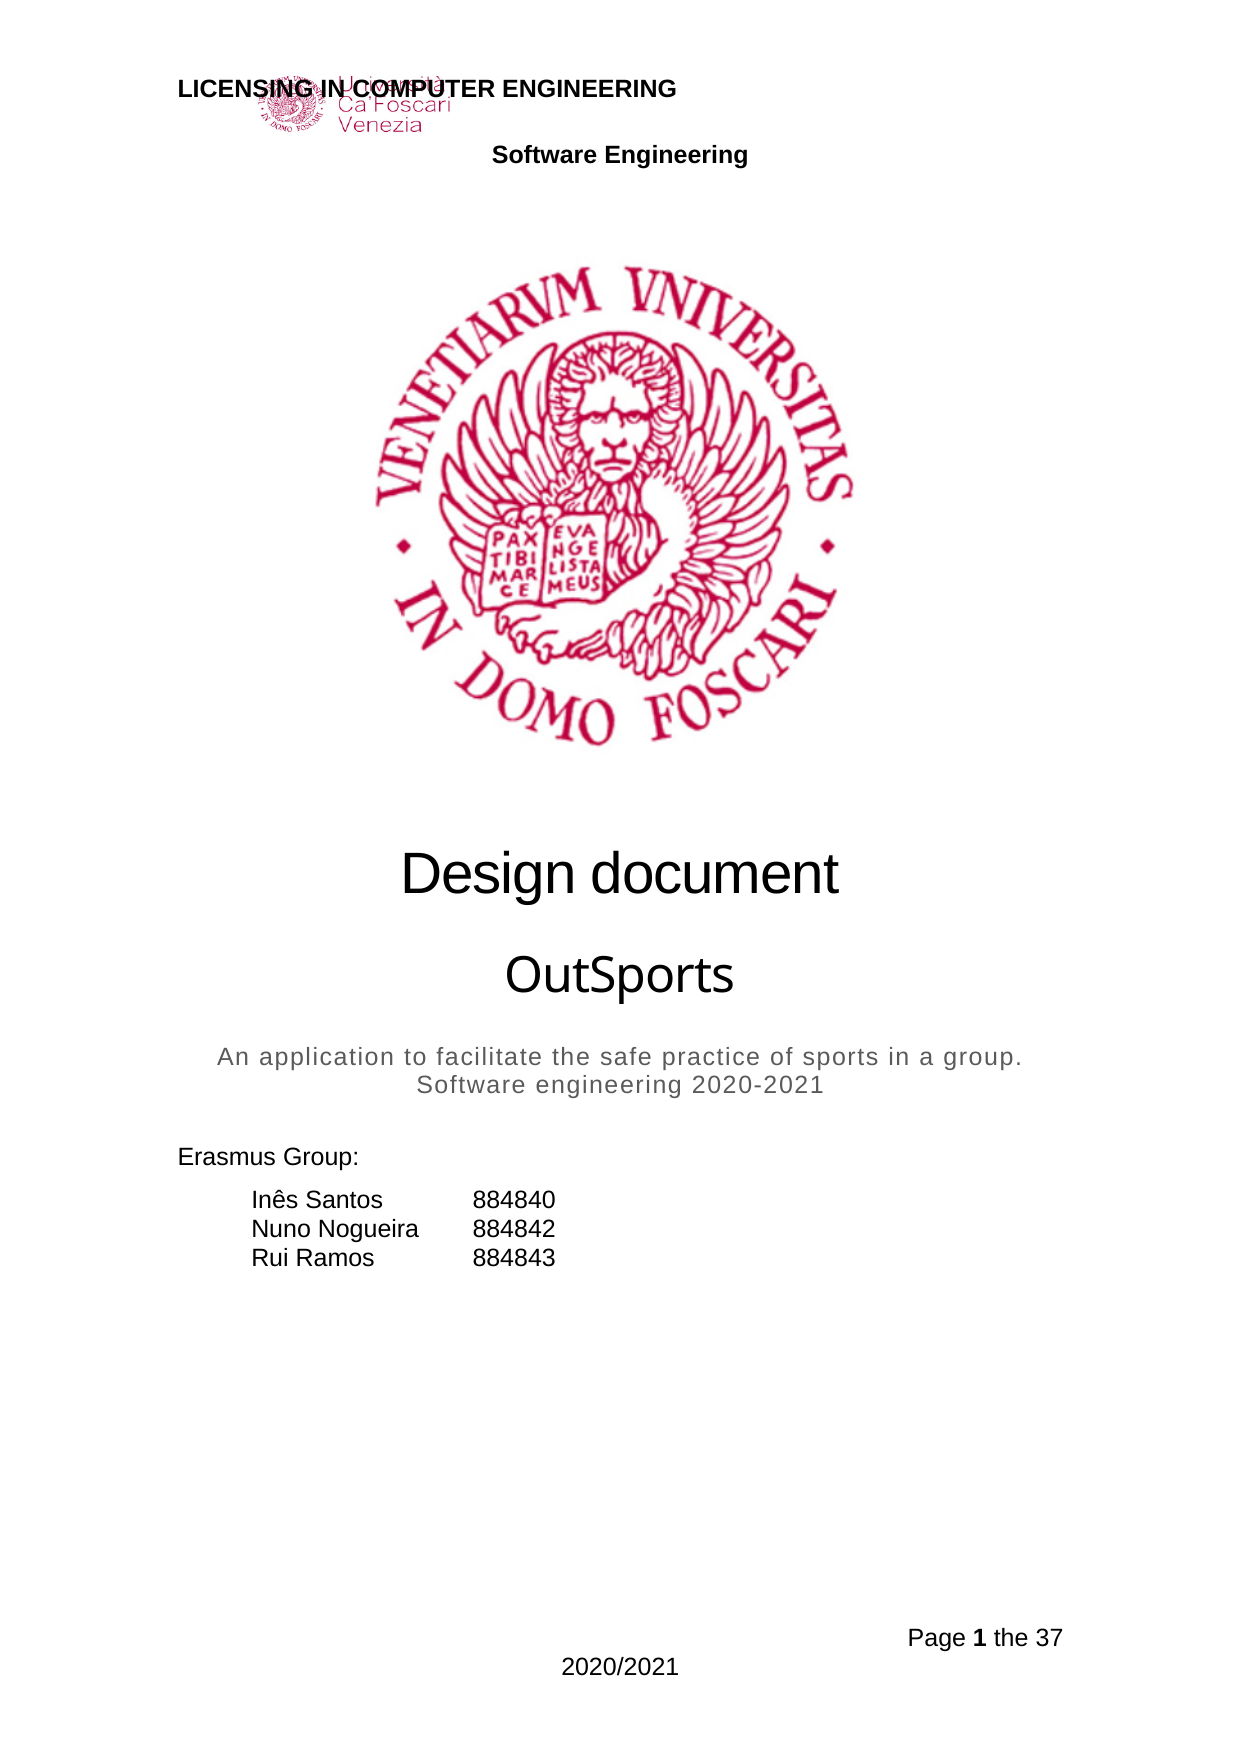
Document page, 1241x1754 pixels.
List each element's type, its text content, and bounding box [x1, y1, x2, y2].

picture [237, 54, 469, 147]
text OutSports [177, 939, 1063, 1007]
text Erasmus Group: [177, 1142, 1063, 1171]
text Rui Ramos 884843 [177, 1243, 1063, 1272]
text Design document [177, 839, 1063, 906]
text Inês Santos 884840 [177, 1185, 1063, 1214]
subtitle An application to facilitate the safe practice of sports in a group. [177, 1042, 1063, 1070]
text Nuno Nogueira 884842 [177, 1214, 1063, 1243]
subtitle Software engineering 2020-2021 [177, 1070, 1063, 1099]
picture [231, 172, 1010, 825]
